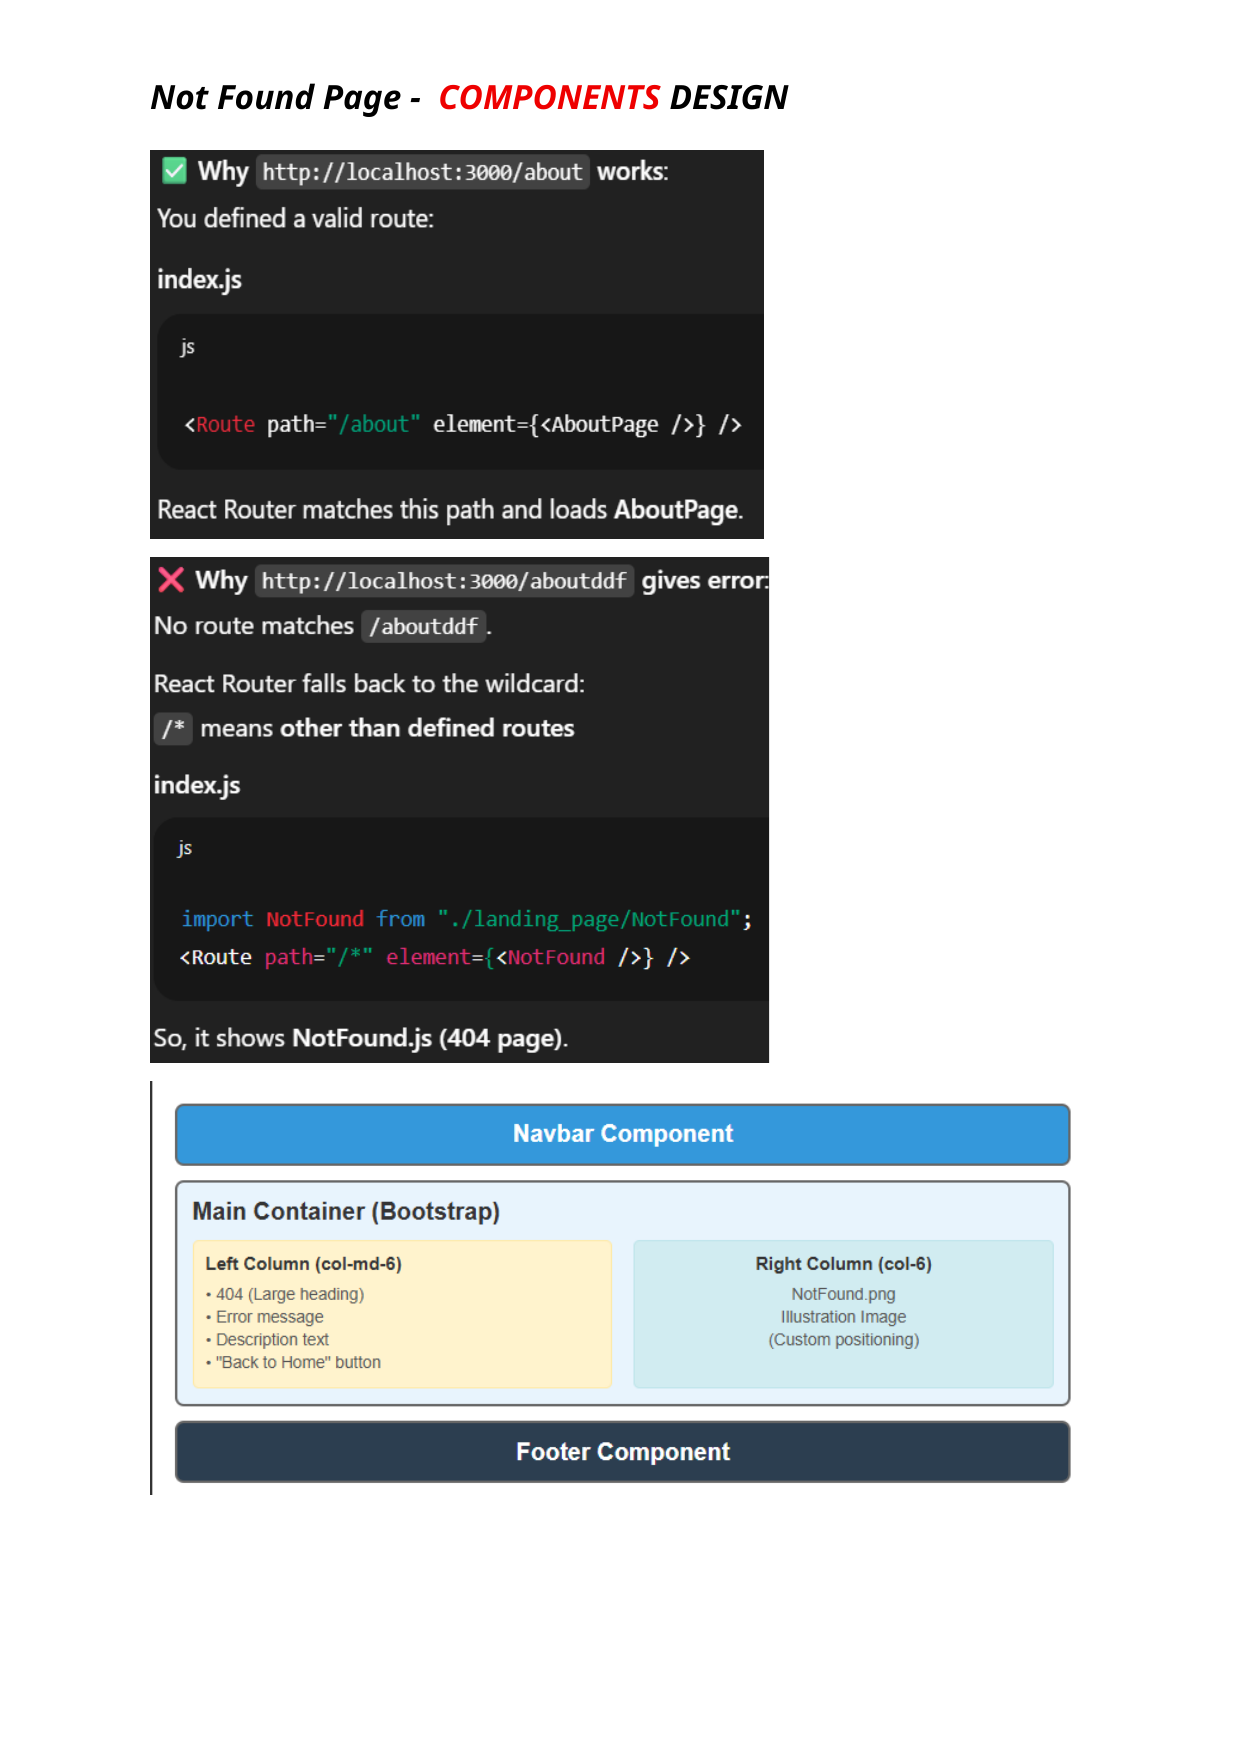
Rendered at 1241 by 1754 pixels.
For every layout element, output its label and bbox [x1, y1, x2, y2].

picture [150, 557, 770, 1063]
picture [150, 150, 764, 539]
picture [150, 1081, 1091, 1495]
